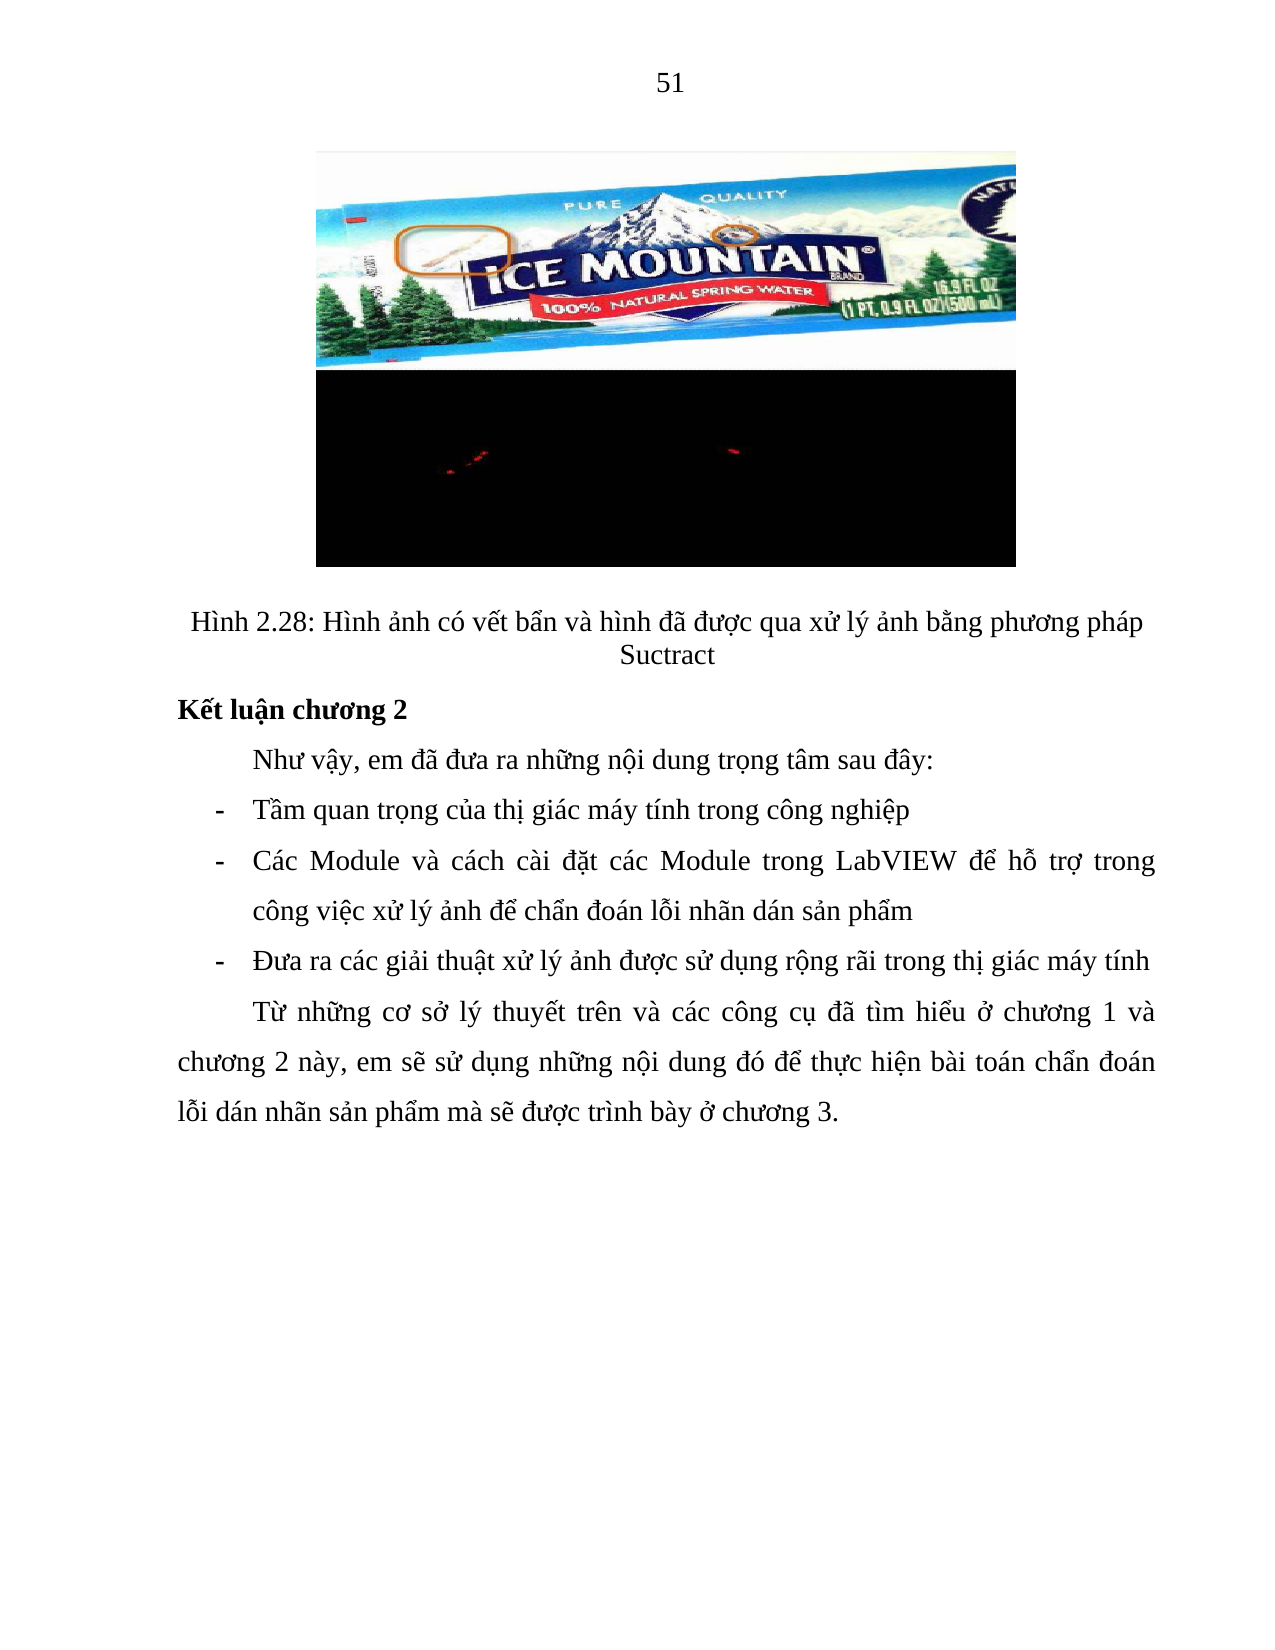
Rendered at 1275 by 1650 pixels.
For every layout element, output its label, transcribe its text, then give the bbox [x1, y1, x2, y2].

subtitle Kết luận chương 2 [177, 692, 1157, 725]
list Từ những cơ sở lý thuyết trên và các công cụ đã tìm hiểu ở chương 1 và chương 2 này, em sẽ sử dụng những nội dung đó để thực hiện bài toán chẩn đoán lỗi dán nhãn sản phẩm mà sẽ được trình bày ở chương 3. [177, 994, 1157, 1128]
text Hình 2.28: Hình ảnh có vết bẩn và hình đã được qua xử lý ảnh bằng phương pháp Suctract [177, 604, 1157, 671]
list Tầm quan trọng của thị giác máy tính trong công nghiệp [215, 792, 1157, 826]
list Các Module và cách cài đặt các Module trong LabVIEW để hỗ trợ trong công việc xử lý ảnh để chẩn đoán lỗi nhãn dán sản phẩm [215, 843, 1157, 927]
list Đưa ra các giải thuật xử lý ảnh được sử dụng rộng rãi trong thị giác máy tính [215, 943, 1157, 977]
picture [310, 147, 1024, 567]
subtitle Như vậy, em đã đưa ra những nội dung trọng tâm sau đây: [177, 742, 1157, 776]
